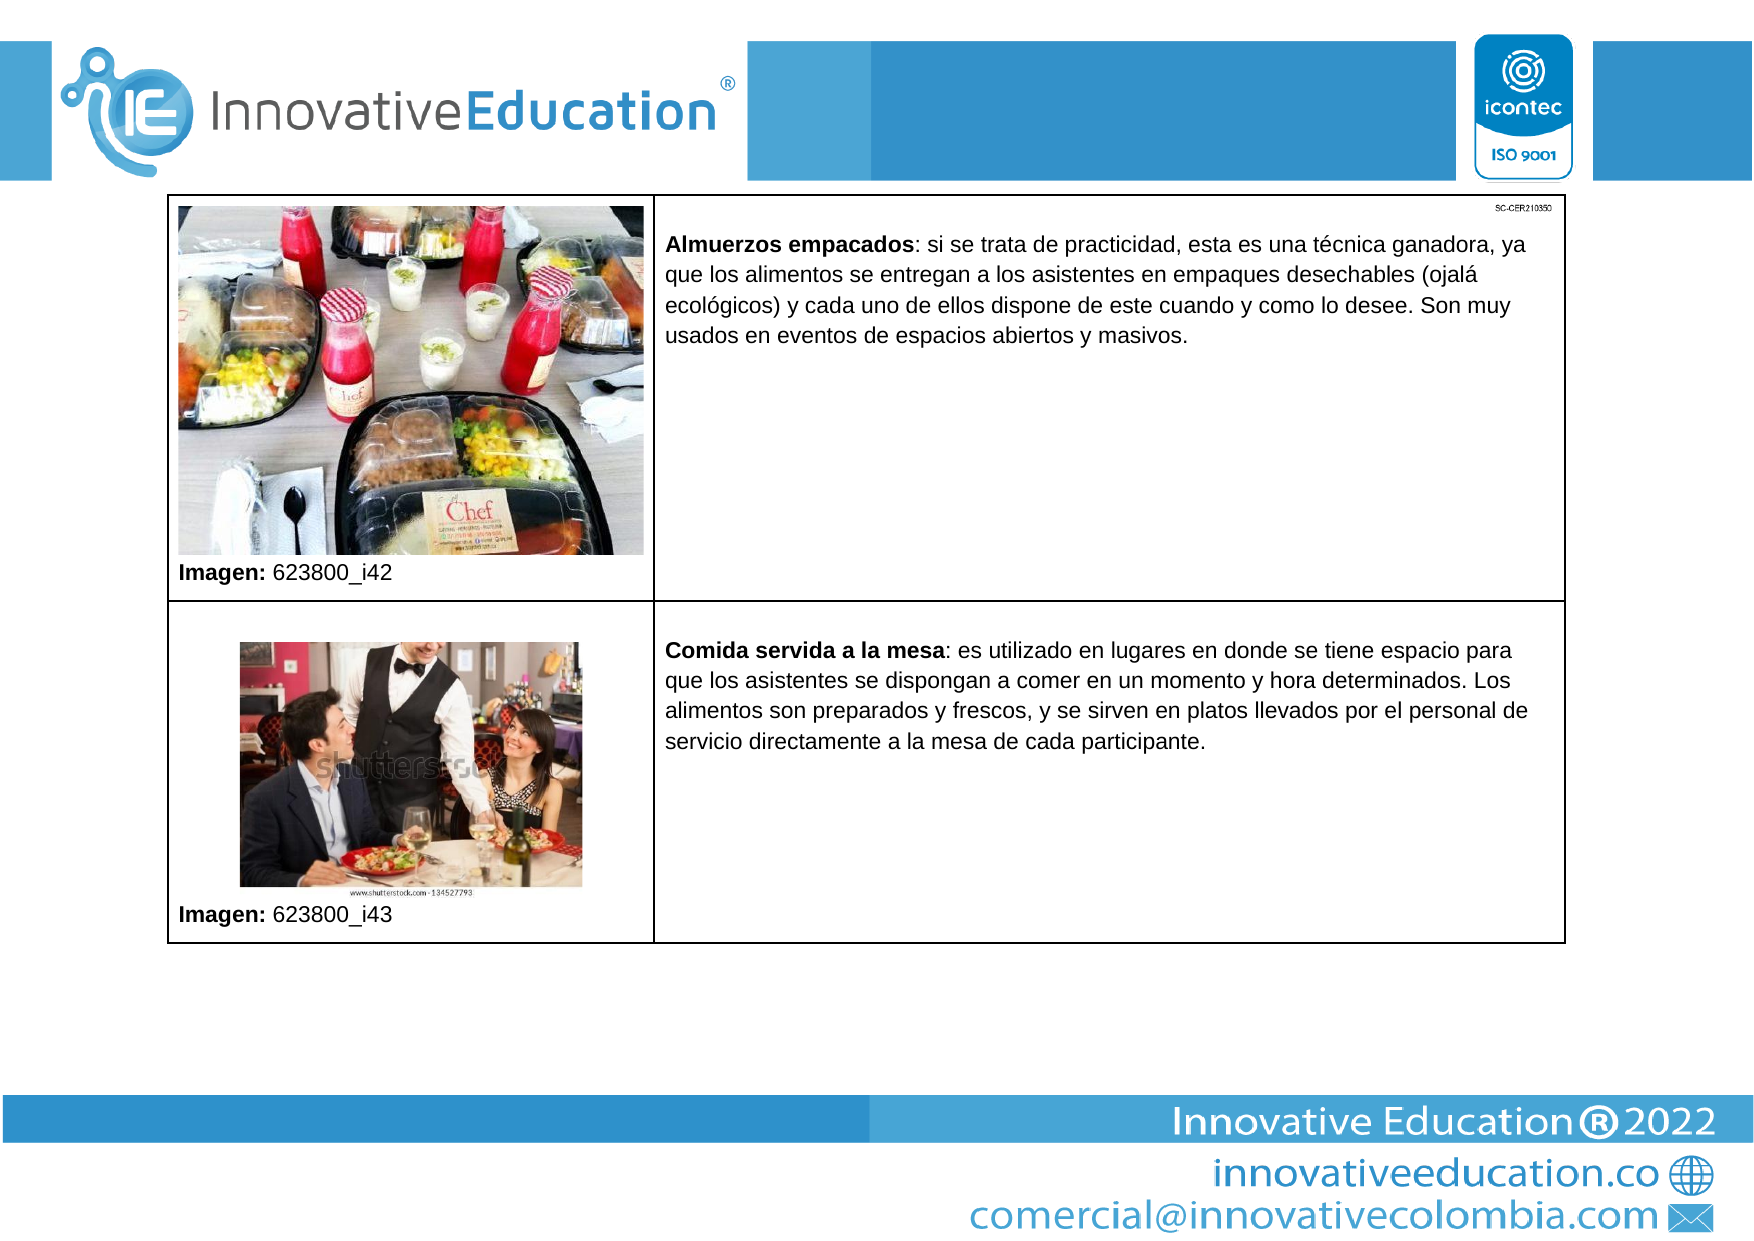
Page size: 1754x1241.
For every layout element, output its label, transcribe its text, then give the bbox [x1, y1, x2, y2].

picture [1593, 28, 1752, 194]
picture [1471, 32, 1576, 214]
picture [239, 642, 583, 898]
table_cell Imagen: 623800_i42 [169, 196, 653, 599]
table_cell Almuerzos empacados: si se trata de practicidad, esta es una técnica ganadora, ya que los alimentos se entregan a los asistentes en empaques desechables (ojalá ecológicos) y cada uno de ellos dispone de este cuando y como lo desee. Son muy usados en eventos de espacios abiertos y masivos. [655, 196, 1564, 599]
table_cell Comida servida a la mesa: es utilizado en lugares en donde se tiene espacio para que los asistentes se dispongan a comer en un momento y hora determinados. Los alimentos son preparados y frescos, y se sirven en platos llevados por el personal de servicio directamente a la mesa de cada participante. [655, 602, 1564, 942]
table_cell Imagen: 623800_i43 [169, 602, 653, 942]
picture [0, 28, 1456, 194]
picture [178, 206, 644, 555]
picture [2, 1093, 1754, 1239]
